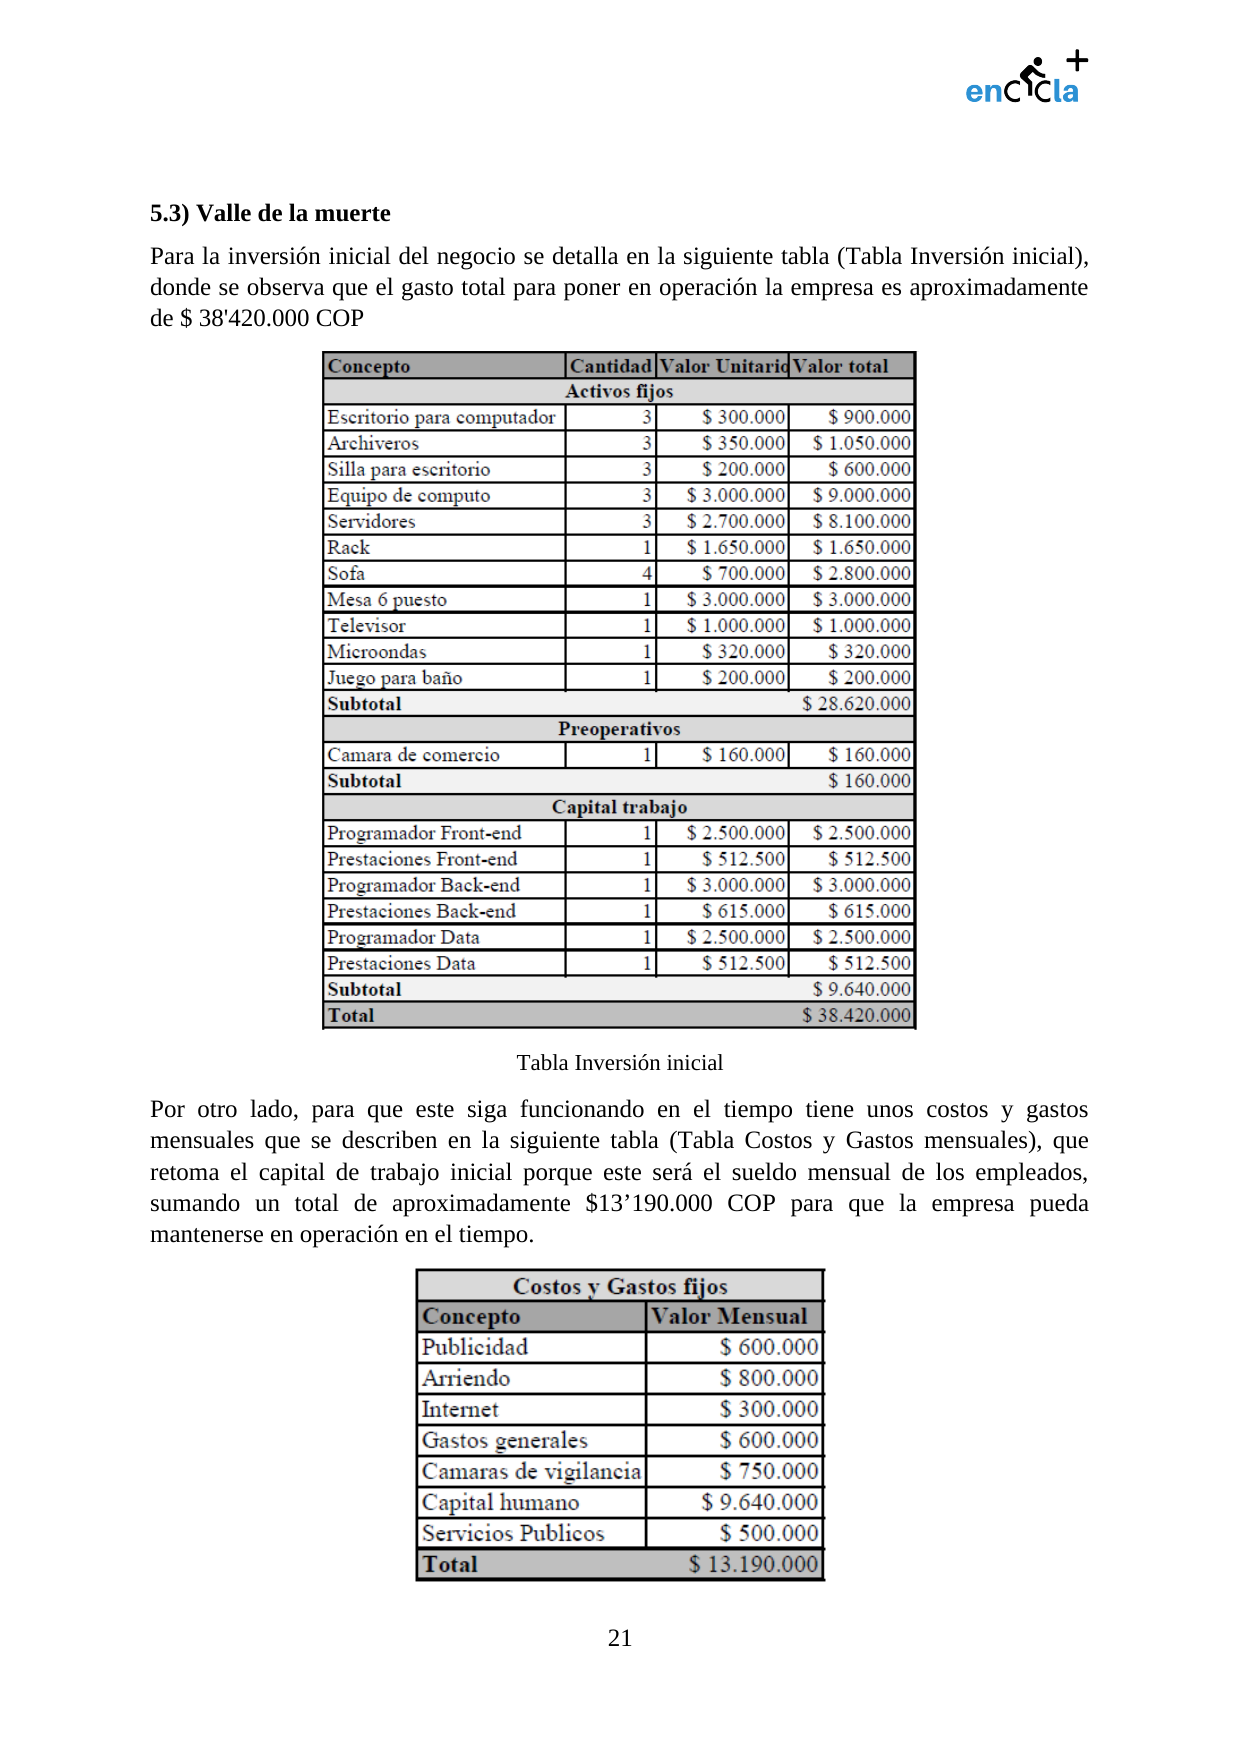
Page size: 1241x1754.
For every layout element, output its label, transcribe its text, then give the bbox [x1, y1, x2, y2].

text Tabla Inversión inicial [150, 1049, 1090, 1076]
picture [954, 39, 1091, 113]
subtitle 5.3) Valle de la muerte [150, 198, 1090, 226]
text Para la inversión inicial del negocio se detalla en la siguiente tabla (Tabla Inversión inicial), donde se observa que el gasto total para poner en operación la empresa es aproximadamente de $ 38'420.000 COP [150, 241, 1090, 332]
text Por otro lado, para que este siga funcionando en el tiempo tiene unos costos y gastos mensuales que se describen en la siguiente tabla (Tabla Costos y Gastos mensuales), que retoma el capital de trabajo inicial porque este será el sueldo mensual de los empleados, sumando un total de aproximadamente $13’190.000 COP para que la empresa pueda mantenerse en operación en el tiempo. [150, 1094, 1090, 1247]
picture [413, 1266, 827, 1587]
picture [321, 351, 919, 1031]
